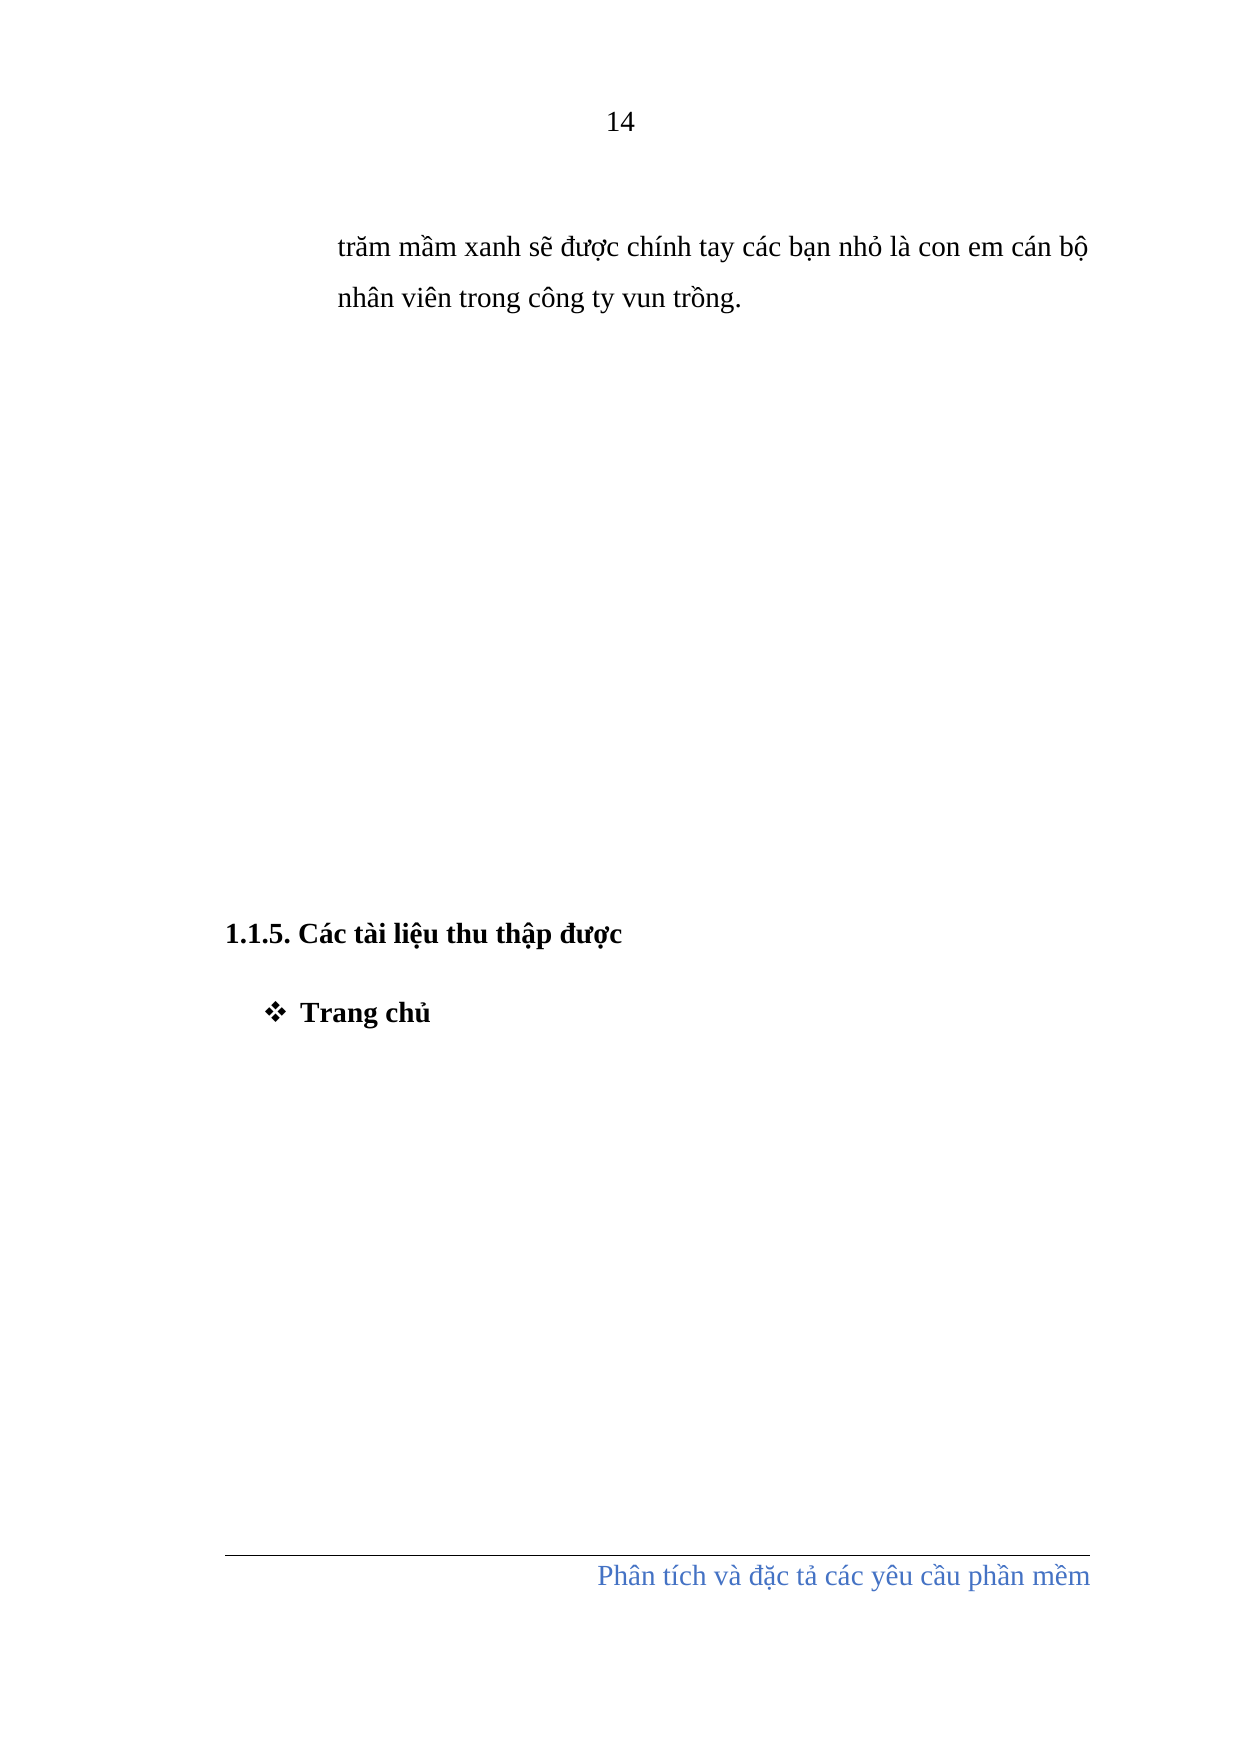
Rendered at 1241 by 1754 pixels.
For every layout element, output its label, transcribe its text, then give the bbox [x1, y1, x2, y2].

list Trang chủ [262, 995, 1090, 1029]
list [300, 229, 1090, 313]
subtitle Các tài liệu thu thập được [225, 916, 1090, 949]
